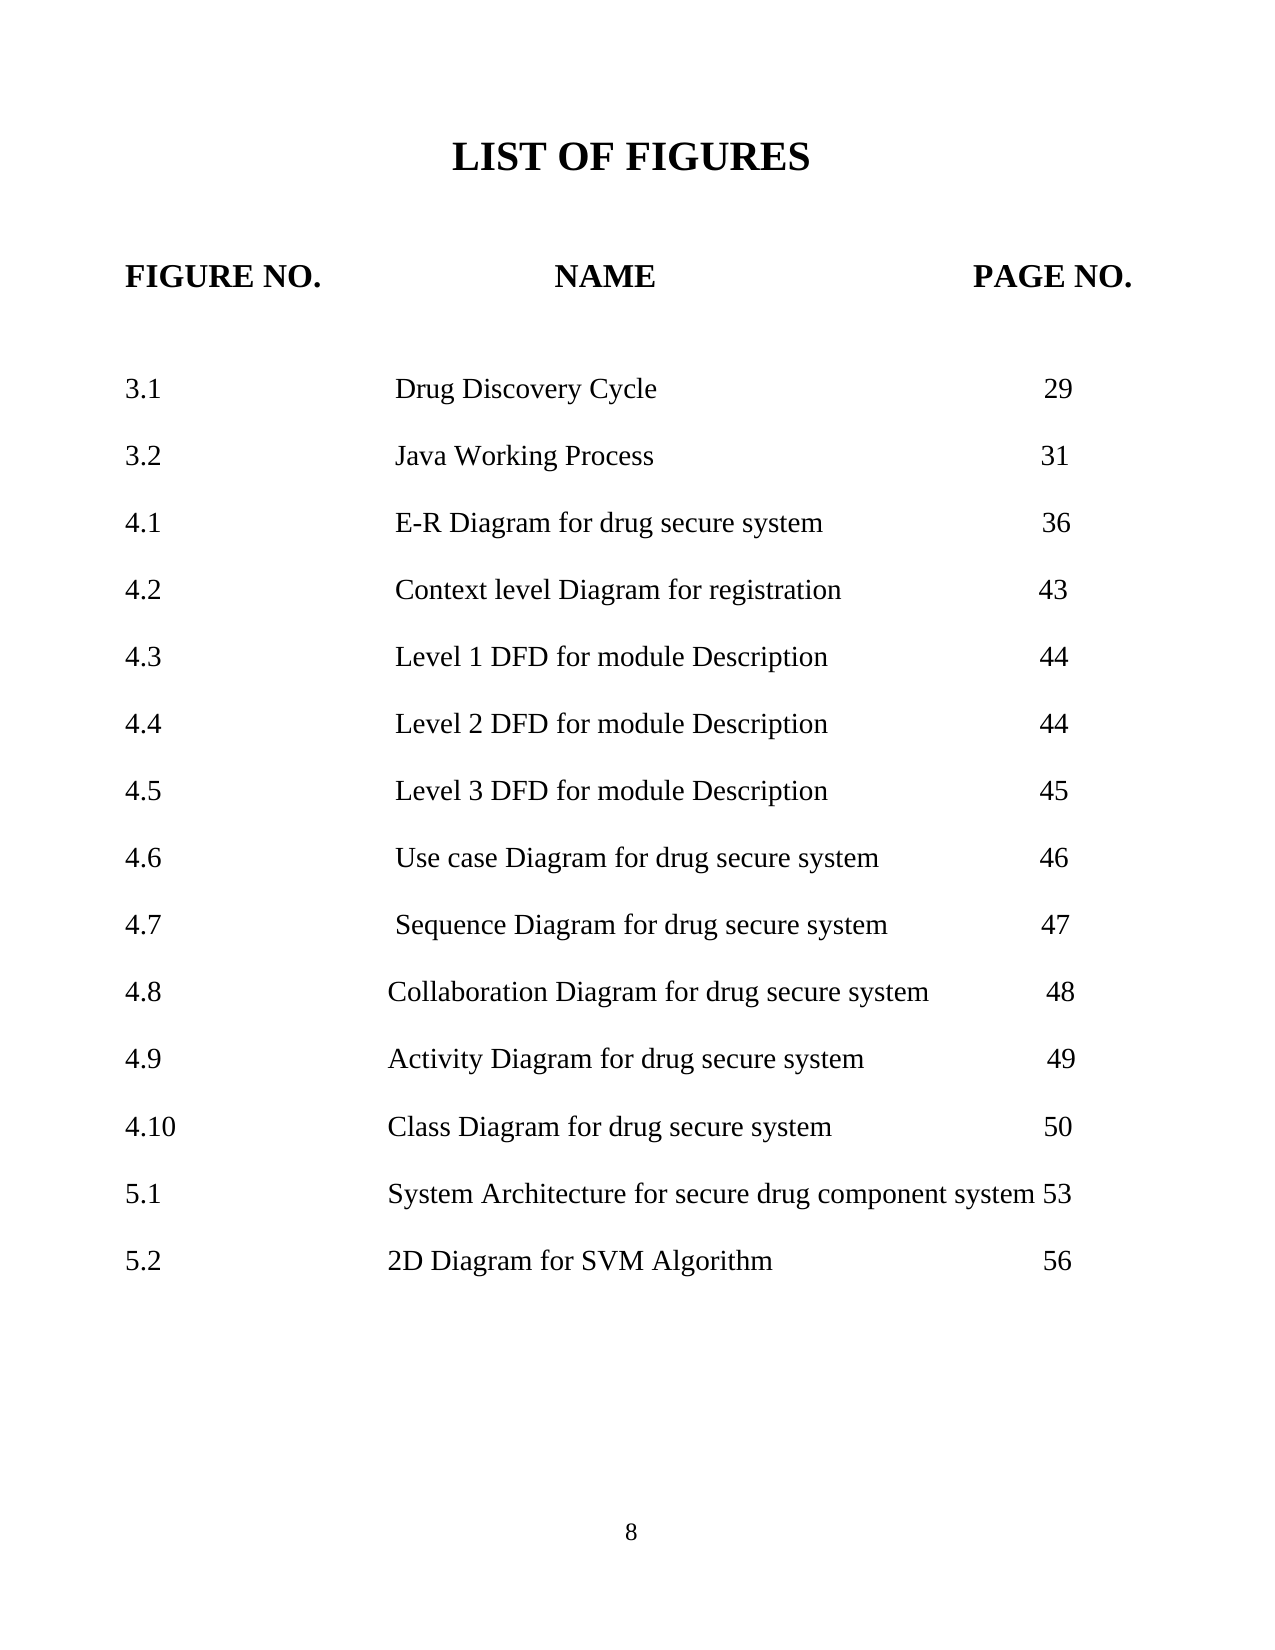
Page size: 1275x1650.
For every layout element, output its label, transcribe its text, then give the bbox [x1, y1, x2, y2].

text 4.5 Level 3 DFD for module Description 45 [125, 773, 1137, 807]
text 4.8 Collaboration Diagram for drug secure system 48 [125, 974, 1137, 1008]
text LIST OF FIGURES [125, 131, 1137, 179]
text 4.6 Use case Diagram for drug secure system 46 [125, 840, 1137, 874]
text 4.7 Sequence Diagram for drug secure system 47 [125, 907, 1137, 941]
text 3.1 Drug Discovery Cycle 29 [125, 371, 1137, 404]
text 4.1 E-R Diagram for drug secure system 36 [125, 505, 1137, 538]
text 5.2 2D Diagram for SVM Algorithm 56 [125, 1243, 1137, 1276]
text FIGURE NO. NAME PAGE NO. [125, 256, 1137, 294]
text 4.10 Class Diagram for drug secure system 50 [125, 1109, 1137, 1142]
text 4.3 Level 1 DFD for module Description 44 [125, 639, 1137, 673]
text 5.1 System Architecture for secure drug component system 53 [125, 1176, 1137, 1209]
text 3.2 Java Working Process 31 [125, 438, 1137, 471]
text 4.2 Context level Diagram for registration 43 [125, 572, 1137, 606]
text 4.9 Activity Diagram for drug secure system 49 [125, 1042, 1137, 1075]
text 4.4 Level 2 DFD for module Description 44 [125, 706, 1137, 740]
